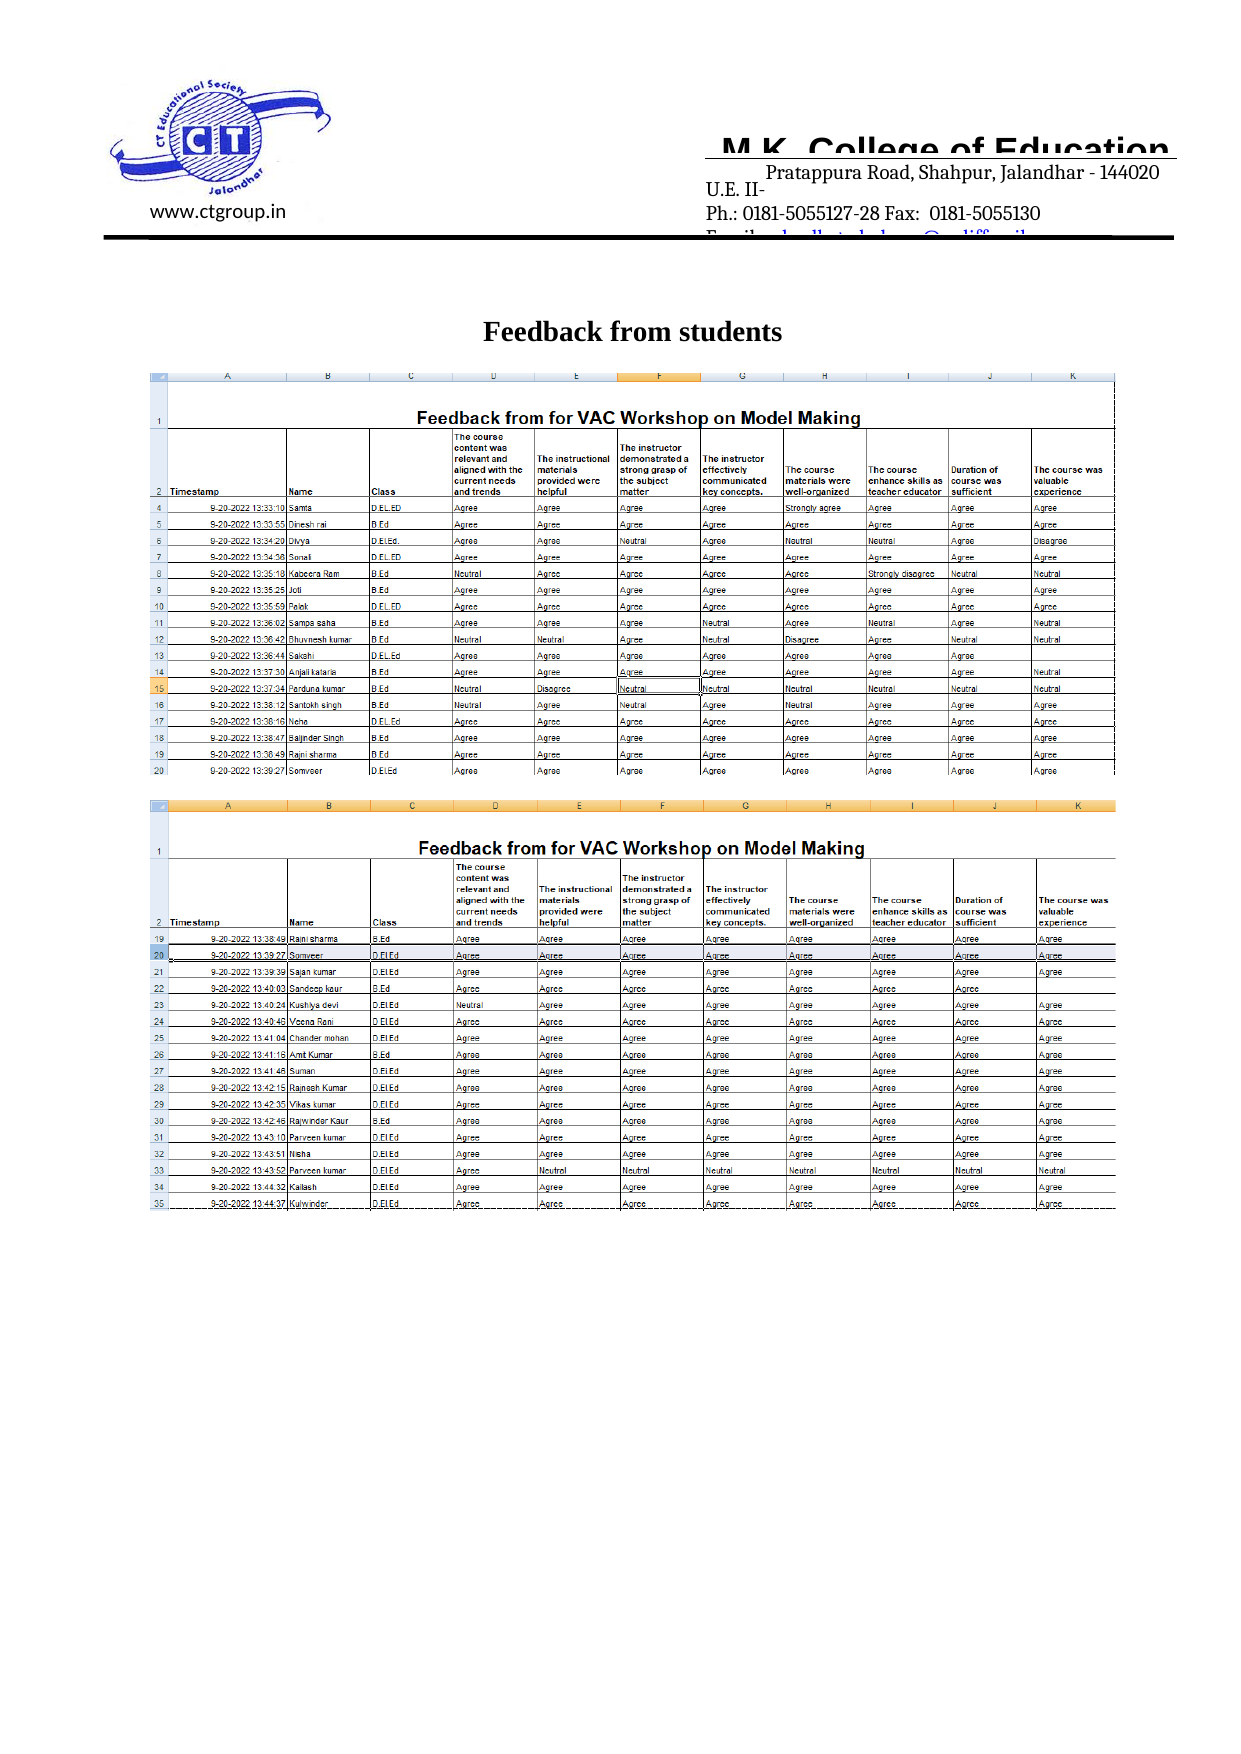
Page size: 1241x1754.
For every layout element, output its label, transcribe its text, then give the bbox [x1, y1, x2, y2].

text Feedback from students [150, 314, 1116, 348]
picture [150, 373, 1116, 775]
picture [106, 65, 339, 231]
picture [150, 800, 1116, 1211]
